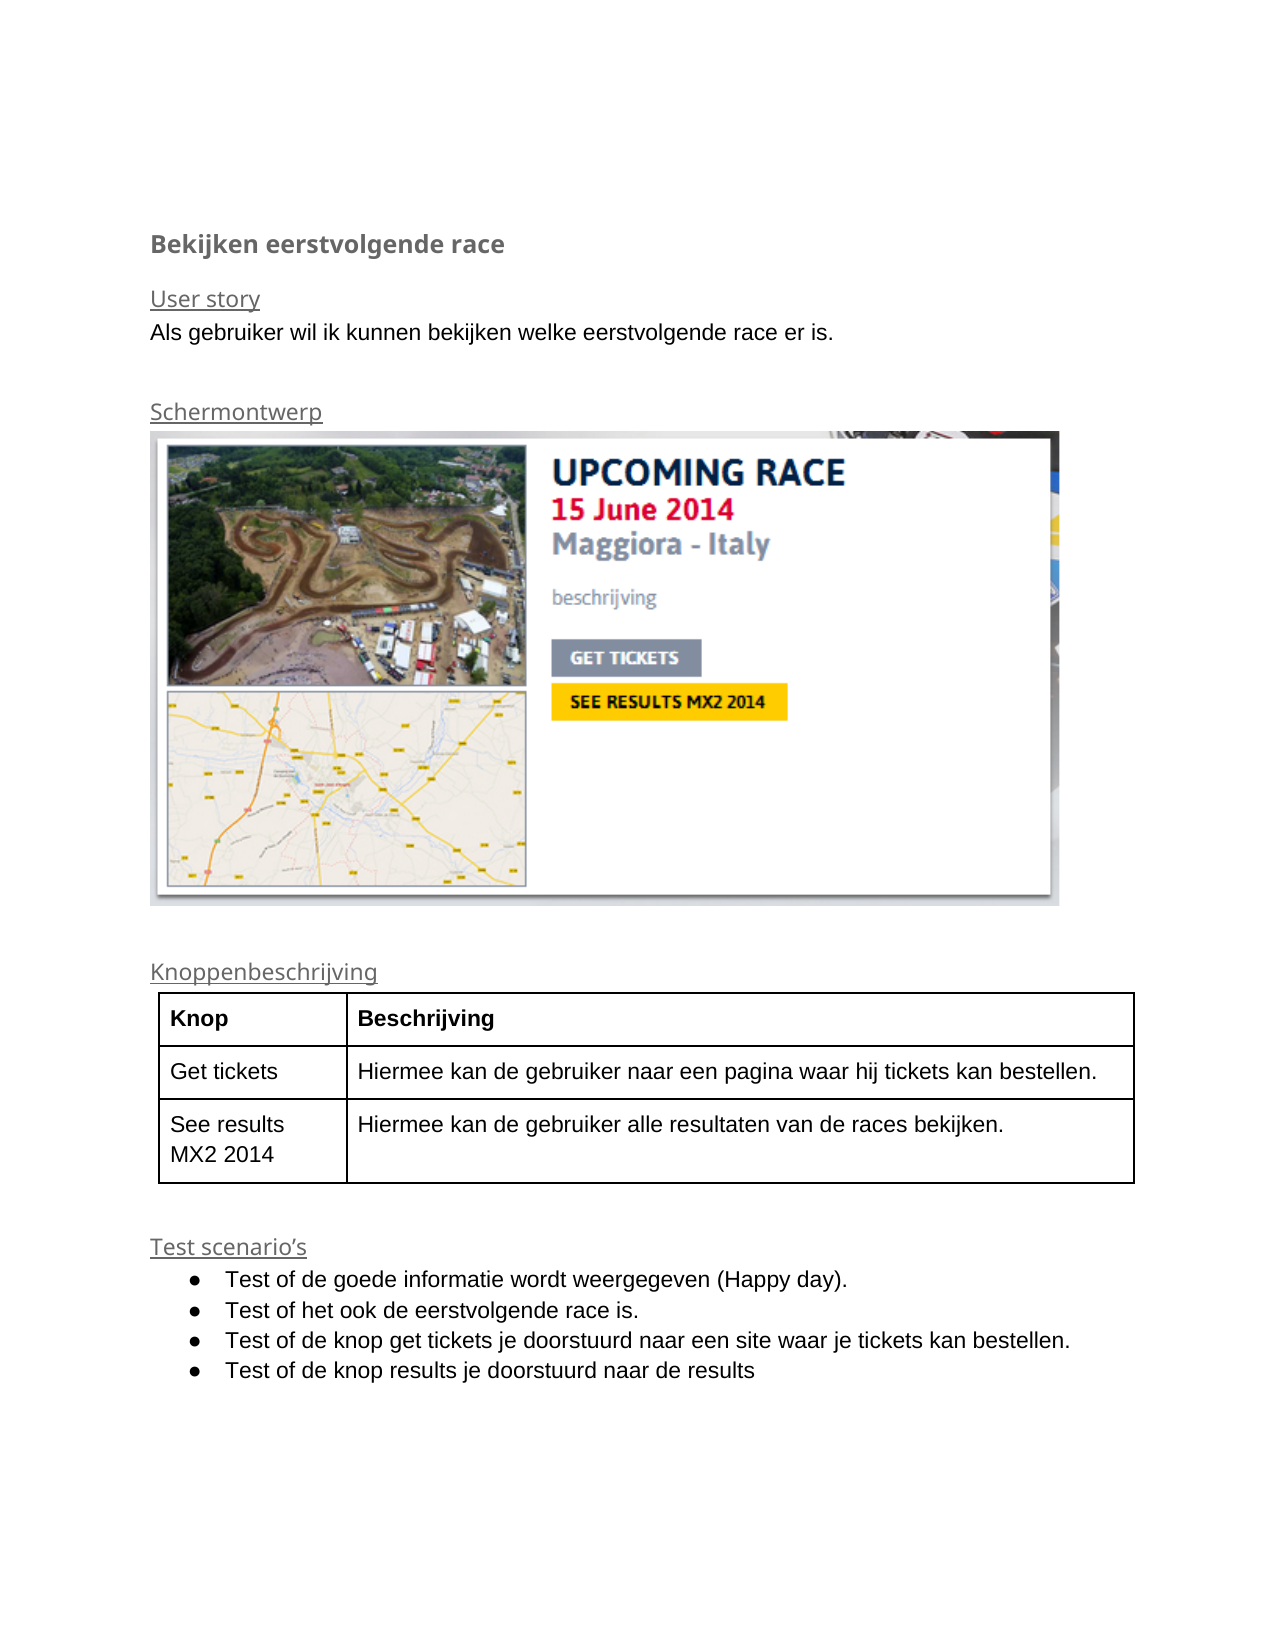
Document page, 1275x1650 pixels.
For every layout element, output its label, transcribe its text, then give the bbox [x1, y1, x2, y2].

subtitle User story [150, 283, 1125, 314]
text Als gebruiker wil ik kunnen bekijken welke eerstvolgende race er is. [150, 319, 1125, 345]
list Test of het ook de eerstvolgende race is. [188, 1297, 1125, 1323]
picture [150, 431, 1060, 906]
table_cell See results MX2 2014 [160, 1100, 346, 1182]
list Test of de knop results je doorstuurd naar de results [188, 1357, 1125, 1383]
subtitle Knoppenbeschrijving [150, 956, 1125, 987]
table_cell Hiermee kan de gebruiker naar een pagina waar hij tickets kan bestellen. [348, 1047, 1133, 1098]
subtitle Schermontwerp [150, 396, 1125, 427]
subtitle Bekijken eerstvolgende race [150, 227, 1125, 261]
list Test of de goede informatie wordt weergegeven (Happy day). [188, 1266, 1125, 1293]
table_header Knop [160, 994, 346, 1045]
table_cell Get tickets [160, 1047, 346, 1098]
table_header Beschrijving [348, 994, 1133, 1045]
list Test of de knop get tickets je doorstuurd naar een site waar je tickets kan bestellen. [188, 1327, 1125, 1353]
subtitle Test scenario’s [150, 1231, 1125, 1262]
table_cell Hiermee kan de gebruiker alle resultaten van de races bekijken. [348, 1100, 1133, 1182]
